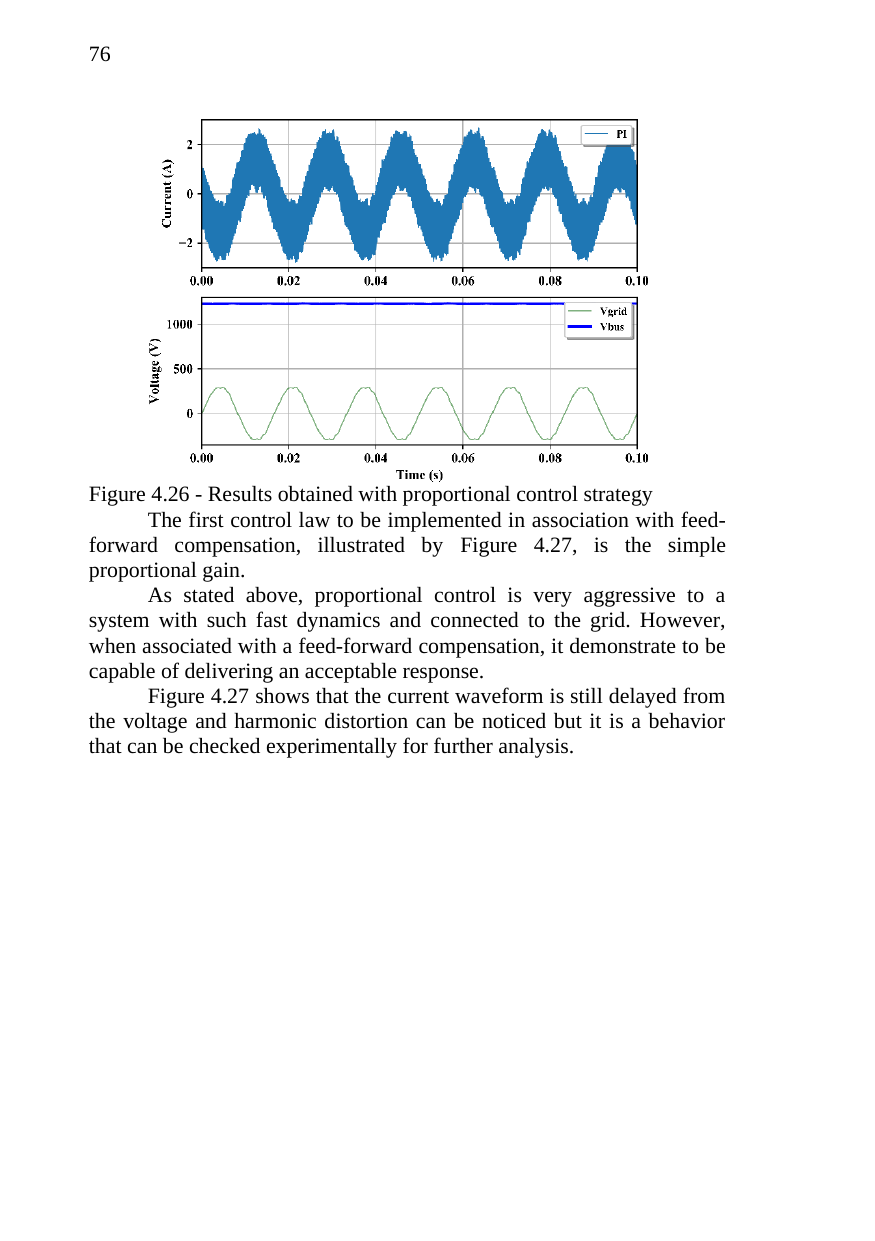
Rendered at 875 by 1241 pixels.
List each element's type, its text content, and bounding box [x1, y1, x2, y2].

text As stated above, proportional control is very aggressive to a system with such fast dynamics and connected to the grid. However, when associated with a feed-forward compensation, it demonstrate to be capable of delivering an acceptable response. [89, 582, 726, 683]
picture [147, 118, 650, 482]
